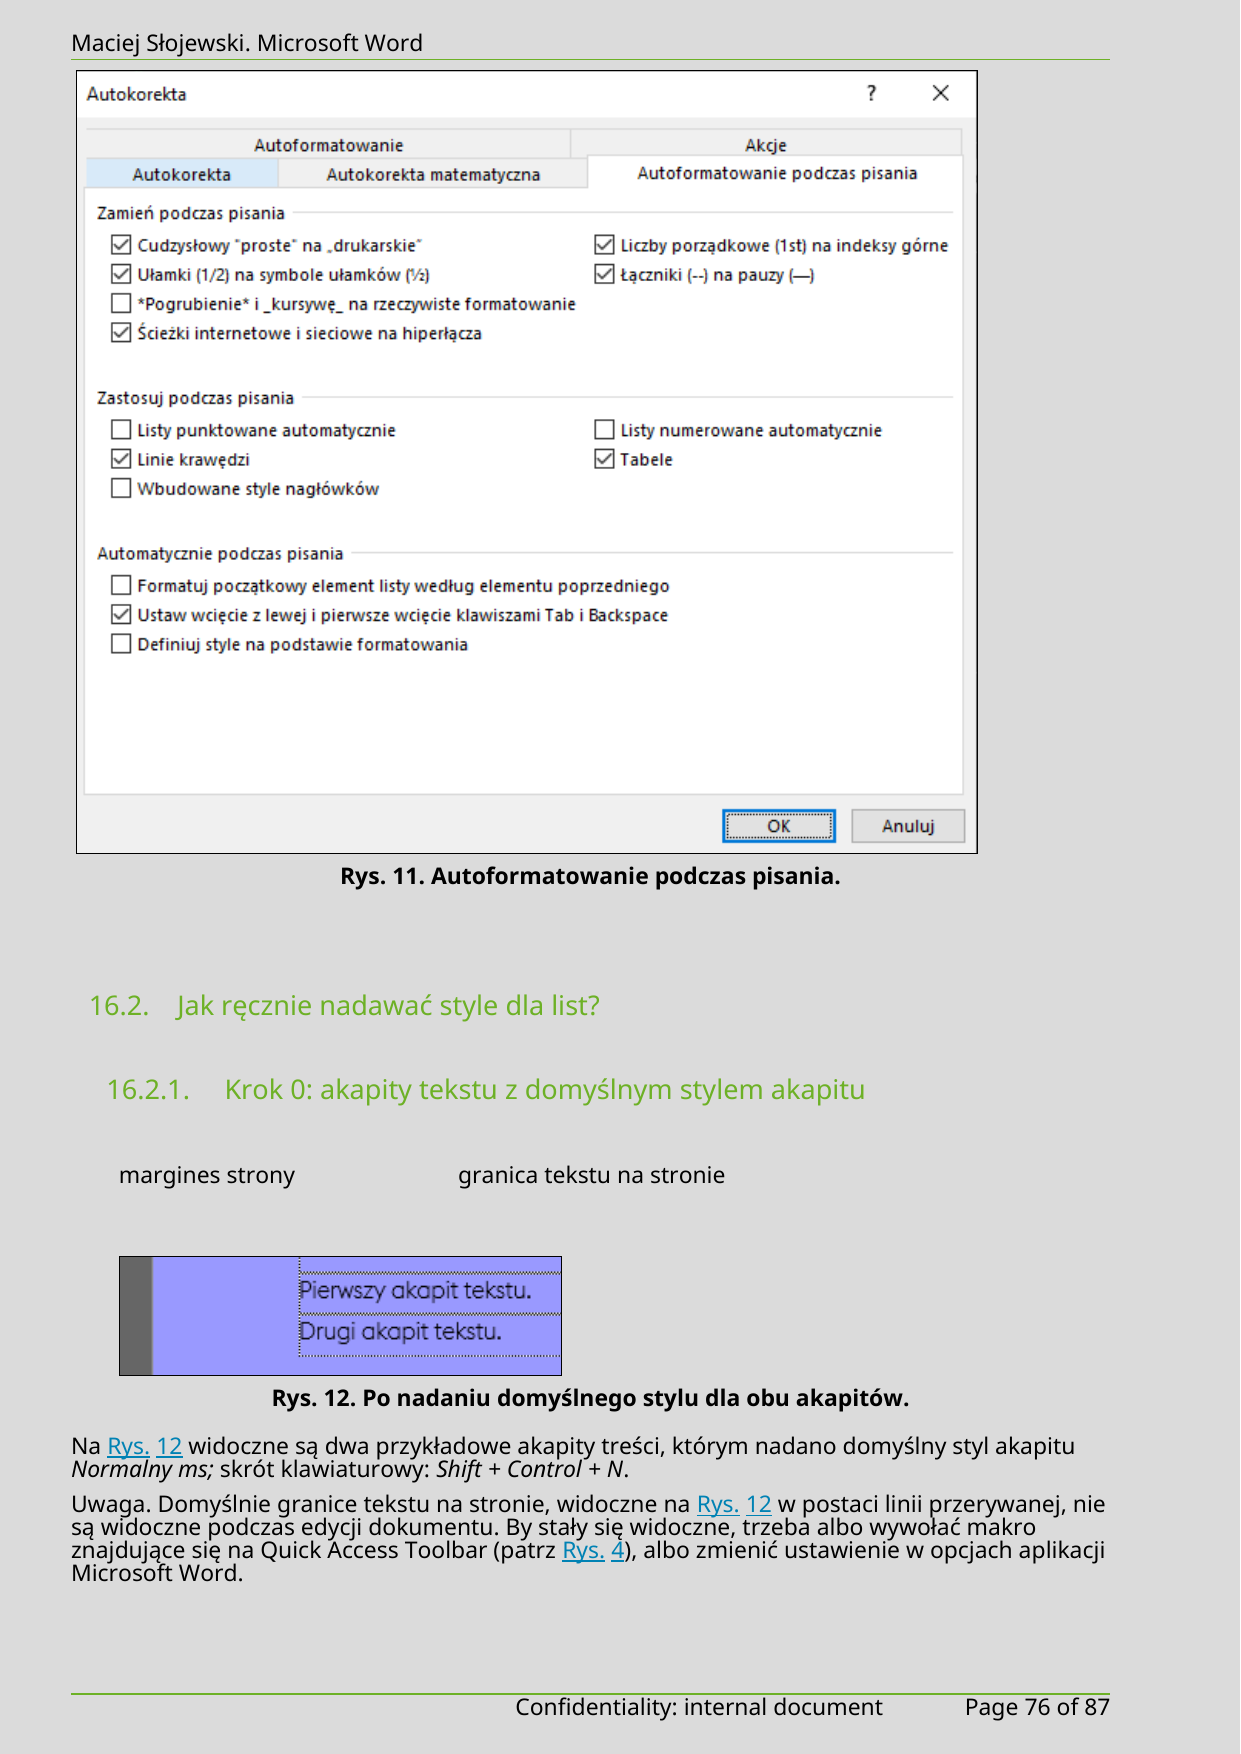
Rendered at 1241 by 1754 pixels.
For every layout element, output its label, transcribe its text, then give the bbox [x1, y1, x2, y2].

picture [77, 71, 977, 853]
text Na Rys. 12 widoczne są dwa przykładowe akapity treści, którym nadano domyślny styl akapitu Normalny ms; skrót klawiaturowy: Shift + Control + N. [71, 1436, 1110, 1482]
subtitle Krok 0: akapity tekstu z domyślnym stylem akapitu [106, 1078, 1110, 1105]
text Rys. 11. Autoformatowanie podczas pisania. [71, 866, 1110, 889]
subtitle Jak ręcznie nadawać style dla list? [88, 987, 1110, 1024]
text Uwaga. Domyślnie granice tekstu na stronie, widoczne na Rys. 12 w postaci linii przerywanej, nie są widoczne podczas edycji dokumentu. By stały się widoczne, trzeba albo wywołać makro znajdujące się na Quick Access Toolbar (patrz Rys. 4), albo zmienić ustawienie w opcjach aplikacji Microsoft Word. [71, 1494, 1110, 1586]
text Rys. 12. Po nadaniu domyślnego stylu dla obu akapitów. [71, 1388, 1110, 1411]
picture [120, 1257, 561, 1375]
